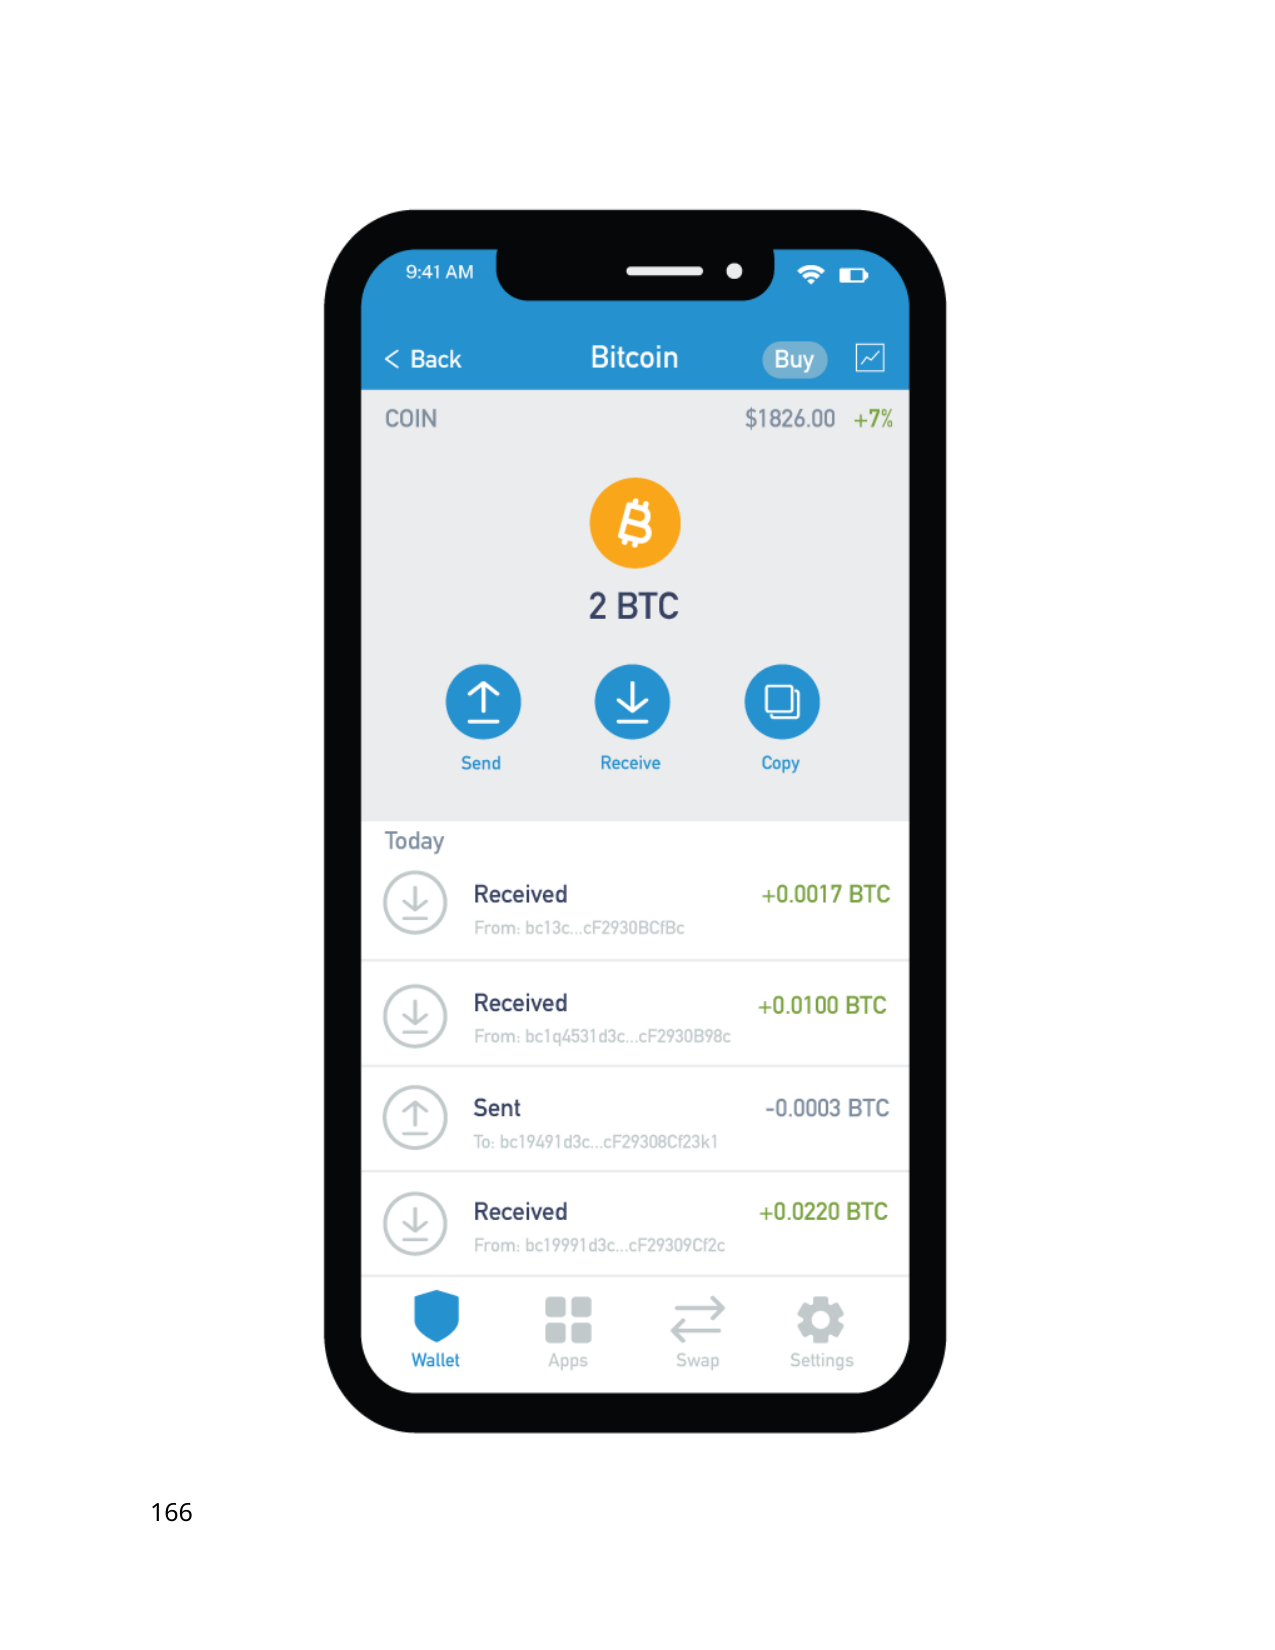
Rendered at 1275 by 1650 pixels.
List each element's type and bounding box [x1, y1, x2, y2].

picture [185, 150, 1090, 1482]
